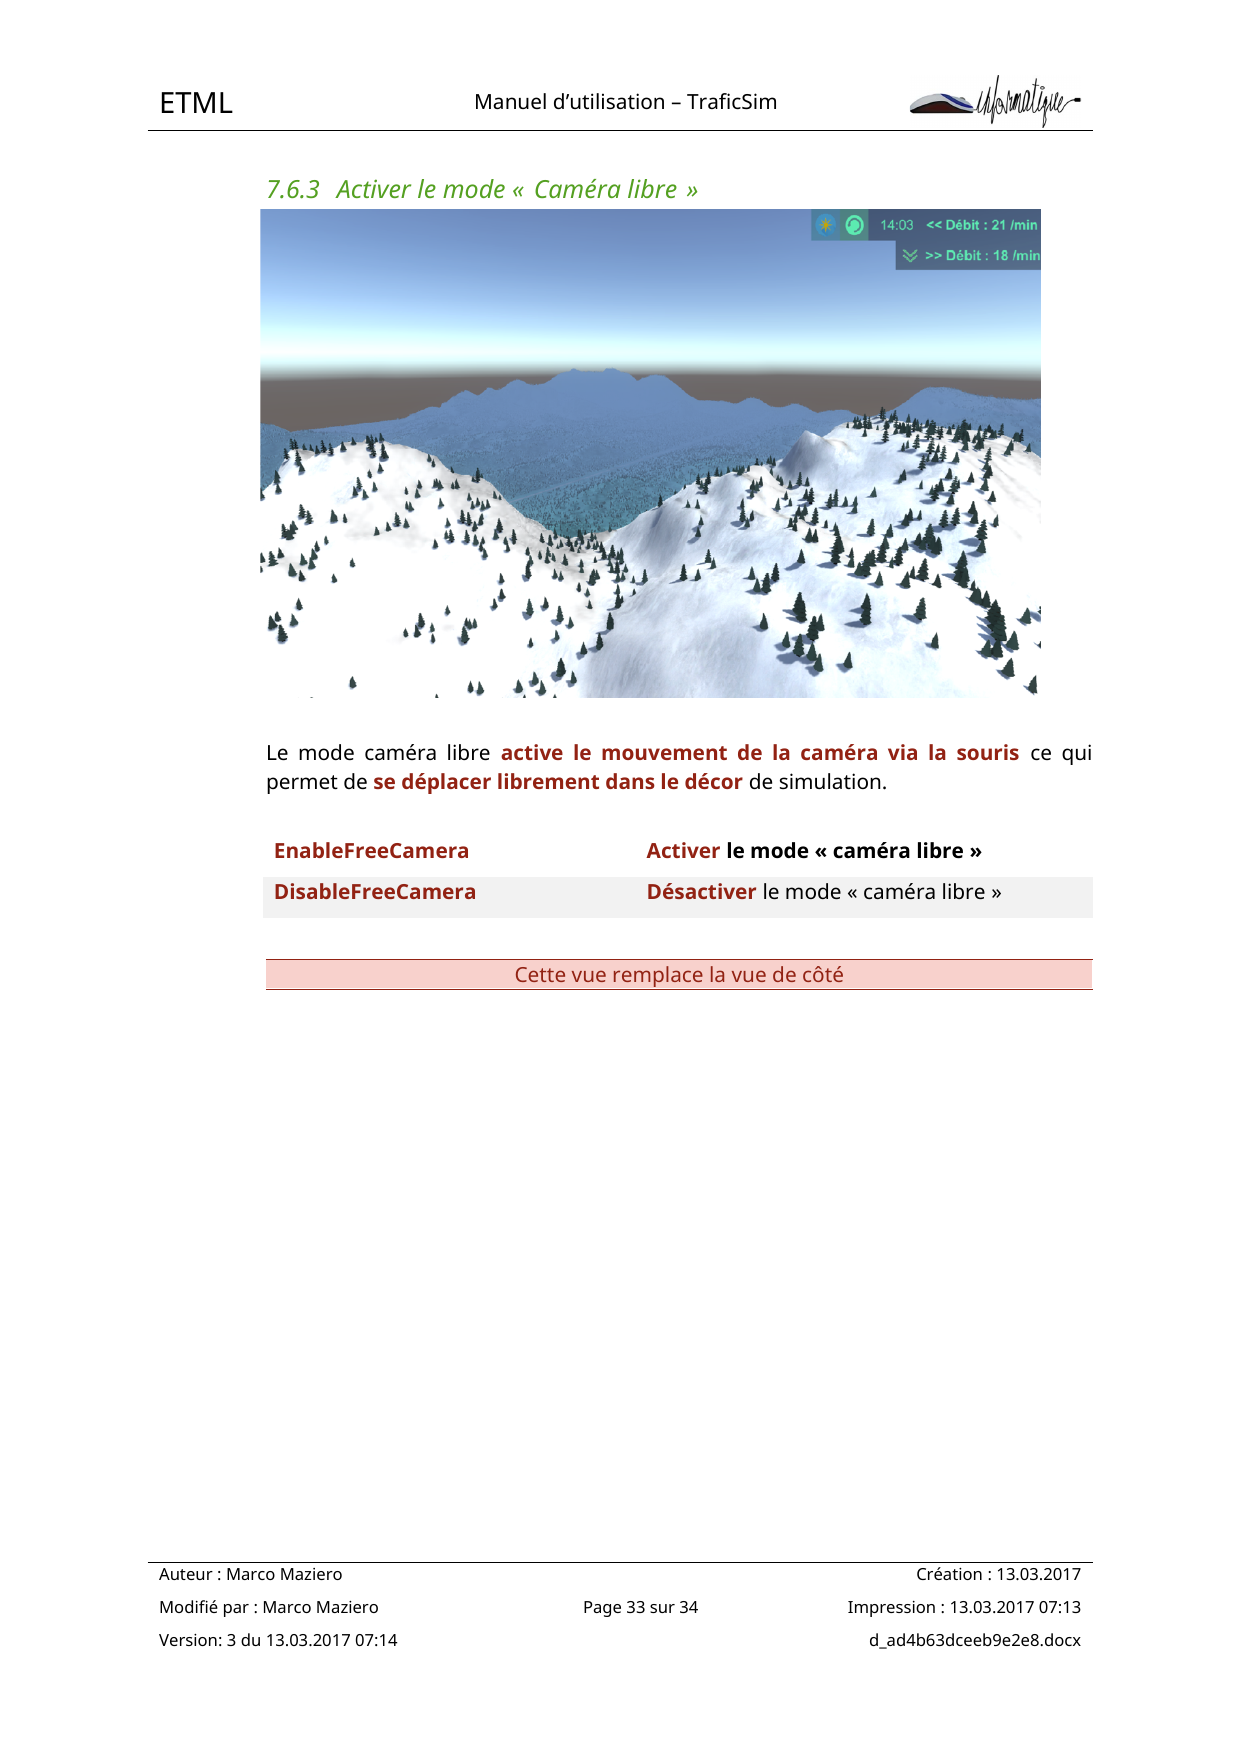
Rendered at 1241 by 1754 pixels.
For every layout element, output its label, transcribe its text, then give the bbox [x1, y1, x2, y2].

table_header Cette vue remplace la vue de côté [266, 960, 1092, 988]
table_header EnableFreeCamera [263, 836, 635, 877]
table_header Activer le mode « caméra libre » [635, 836, 1093, 877]
picture [260, 209, 1041, 698]
table_cell Désactiver le mode « caméra libre » [635, 877, 1093, 918]
subtitle Activer le mode « Caméra libre » [266, 172, 1092, 206]
text Le mode caméra libre active le mouvement de la caméra via la souris ce qui permet de se déplacer librement dans le décor de simulation. [266, 738, 1092, 795]
picture [909, 75, 1082, 128]
table_cell DisableFreeCamera [263, 877, 635, 918]
